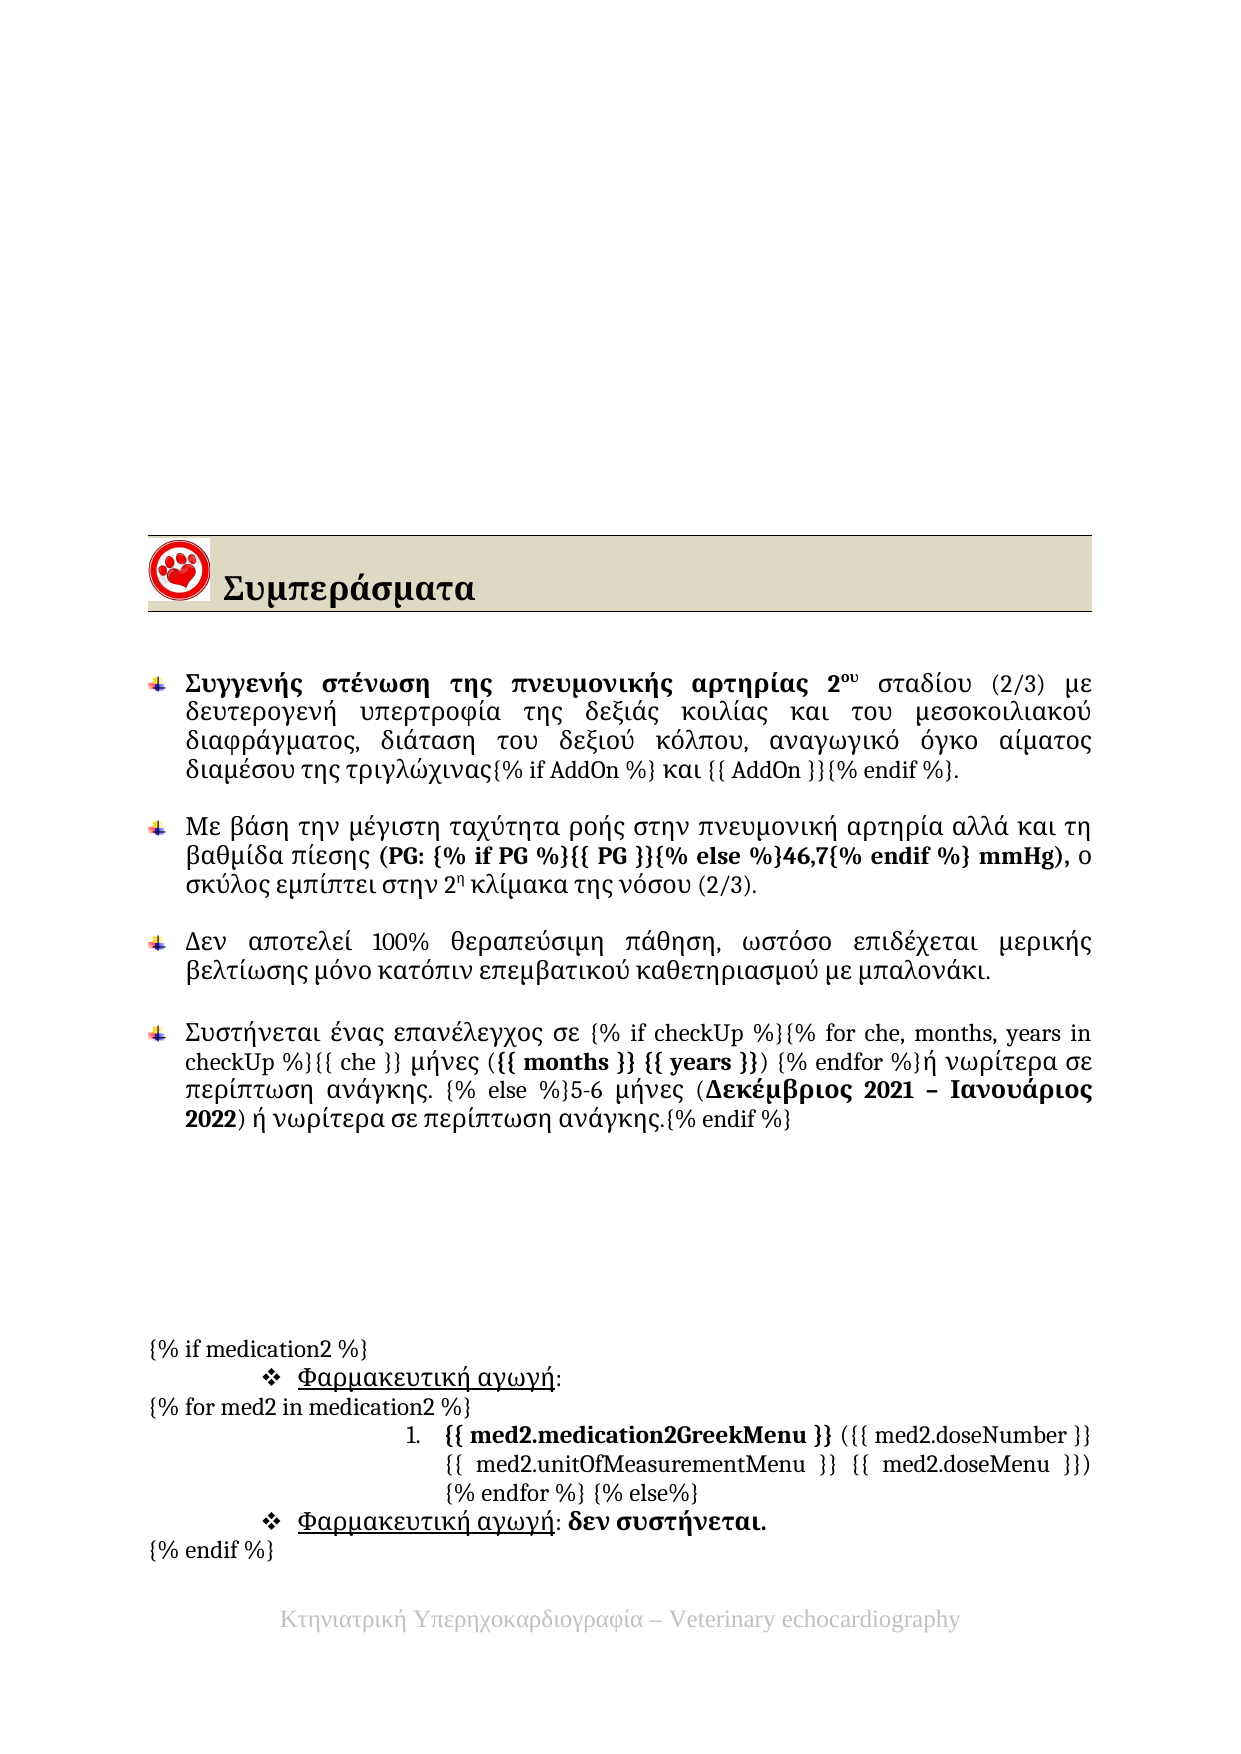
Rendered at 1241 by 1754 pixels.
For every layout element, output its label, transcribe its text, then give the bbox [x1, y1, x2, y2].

text {% endif %} [148, 1536, 1092, 1565]
list Φαρμακευτική αγωγή: [260, 1364, 1092, 1393]
list Φαρμακευτική αγωγή: δεν συστήνεται. [260, 1508, 1092, 1536]
list Δεν αποτελεί 100% θεραπεύσιμη πάθηση, ωστόσο επιδέχεται μερικής βελτίωσης μόνο κατόπιν επεμβατικού καθετηριασμού με μπαλονάκι. [148, 928, 1092, 986]
subtitle Συμπεράσματα [148, 536, 1092, 611]
list Με βάση την μέγιστη ταχύτητα ροής στην πνευμονική αρτηρία αλλά και τη βαθμίδα πίεσης (PG: {% if PG %}{{ PG }}{% else %}46,7{% endif %} mmHg), ο σκύλος εμπίπτει στην 2η κλίμακα της νόσου (2/3). [148, 813, 1092, 899]
list {{ med2.medication2GreekMenu }} ({{ med2.doseNumber }} {{ med2.unitOfMeasurementMenu }} {{ med2.doseMenu }}) {% endfor %} {% else%} [406, 1421, 1092, 1508]
list Συστήνεται ένας επανέλεγχος σε {% if checkUp %}{% for che, months, years in checkUp %}{{ che }} μήνες ({{ months }} {{ years }}) {% endfor %}ή νωρίτερα σε περίπτωση ανάγκης. {% else %}5-6 μήνες (Δεκέμβριος 2021 – Ιανουάριος 2022) ή νωρίτερα σε περίπτωση ανάγκης.{% endif %} [148, 1019, 1092, 1134]
picture [148, 934, 166, 951]
picture [148, 1024, 166, 1042]
text {% for med2 in medication2 %} [148, 1393, 1092, 1421]
text {% if medication2 %} [148, 1335, 1092, 1364]
list Συγγενής στένωση της πνευμονικής αρτηρίας 2ου σταδίου (2/3) με δευτερογενή υπερτροφία της δεξιάς κοιλίας και του μεσοκοιλιακού διαφράγματος, διάταση του δεξιού κόλπου, αναγωγικό όγκο αίματος διαμέσου της τριγλώχινας{% if AddOn %} και {{ AddOn }}{% endif %}. [148, 669, 1092, 784]
picture [148, 819, 166, 836]
picture [147, 538, 211, 601]
picture [148, 675, 166, 692]
